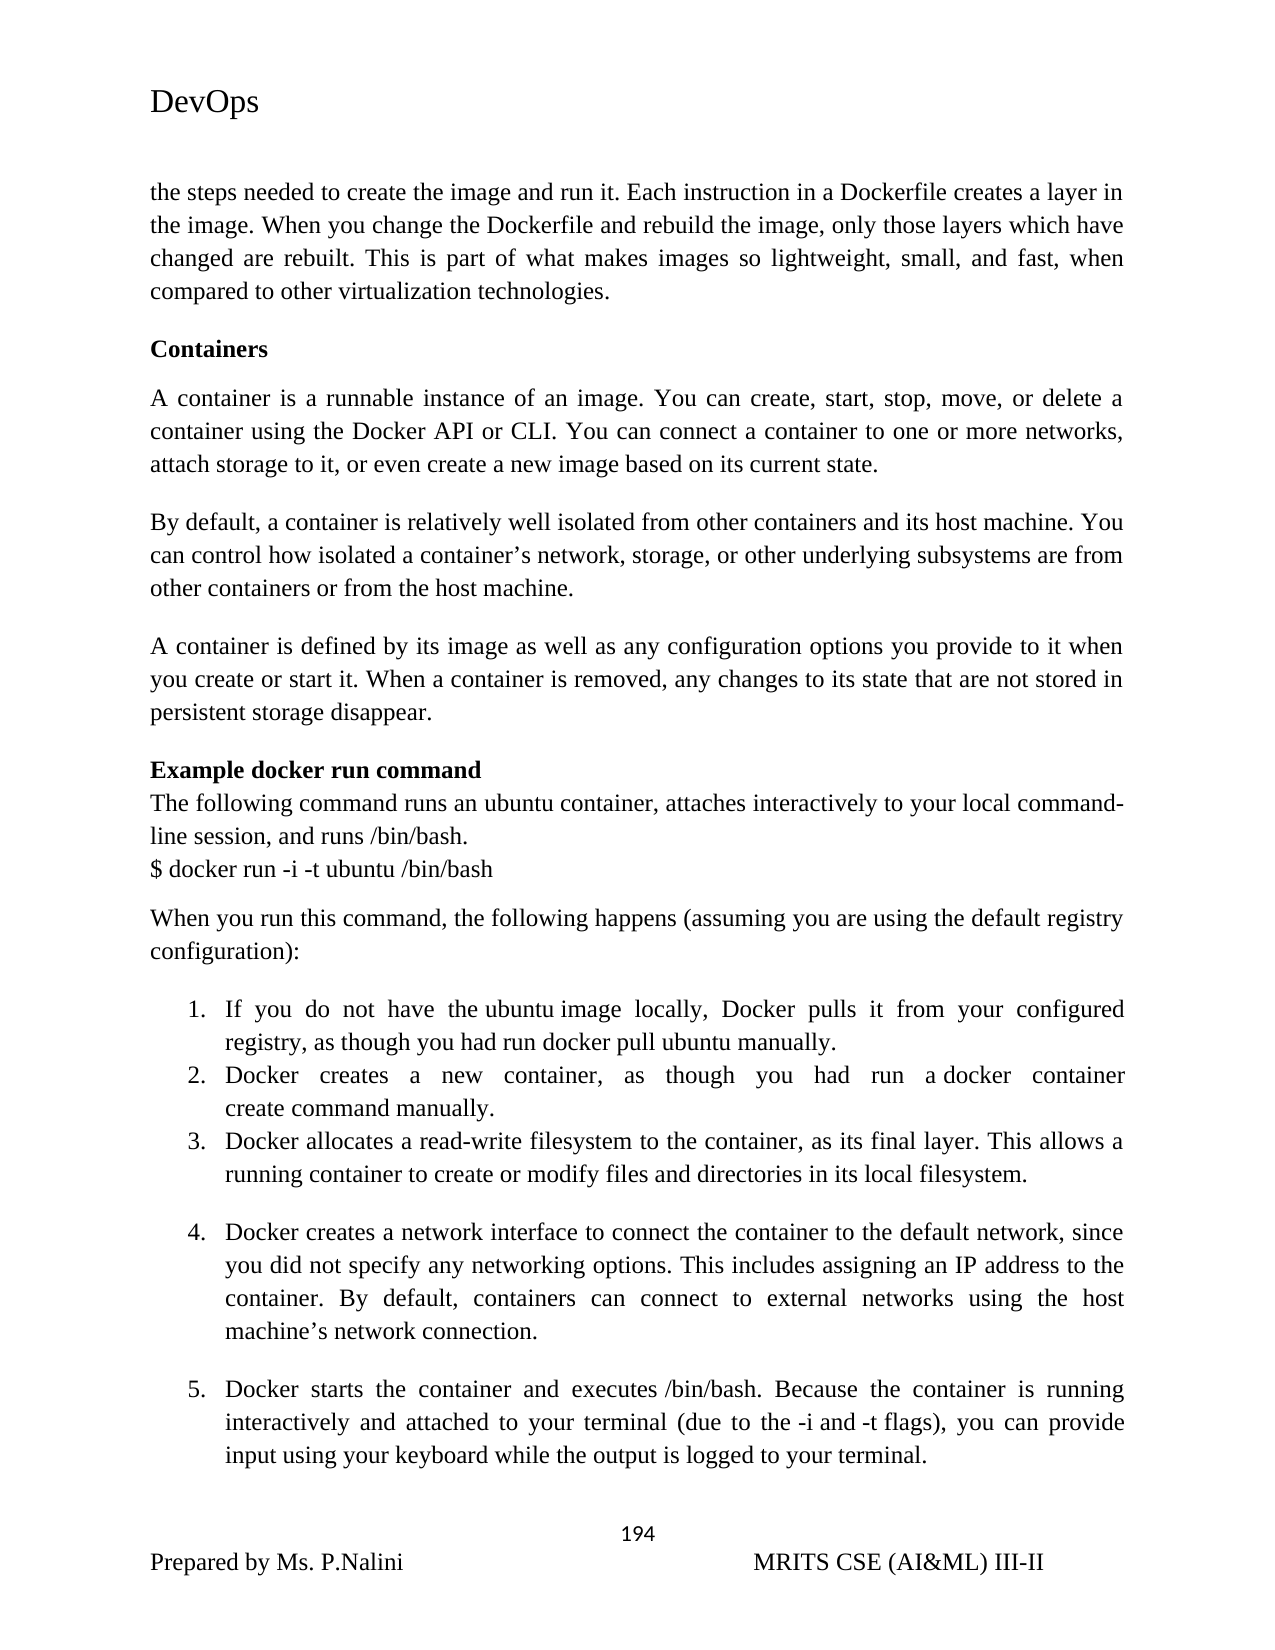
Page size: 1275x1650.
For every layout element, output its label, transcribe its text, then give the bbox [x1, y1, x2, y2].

subtitle Containers [150, 334, 1125, 363]
subtitle Example docker run command [150, 755, 1125, 784]
list Docker creates a network interface to connect the container to the default network, since you did not specify any networking options. This includes assigning an IP address to the container. By default, containers can connect to external networks using the host machine’s network connection. [187, 1217, 1125, 1345]
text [150, 177, 1125, 305]
list Docker allocates a read-write filesystem to the container, as its final layer. This allows a running container to create or modify files and directories in its local filesystem. [187, 1126, 1125, 1188]
text A container is a runnable instance of an image. You can create, start, stop, move, or delete a container using the Docker API or CLI. You can connect a container to one or more networks, attach storage to it, or even create a new image based on its current state. [150, 383, 1125, 478]
list Docker starts the container and executes /bin/bash. Because the container is running interactively and attached to your terminal (due to the -i and -t flags), you can provide input using your keyboard while the output is logged to your terminal. [187, 1374, 1125, 1469]
text $ docker run -i -t ubuntu /bin/bash [150, 854, 1125, 883]
text The following command runs an ubuntu container, attaches interactively to your local command-line session, and runs /bin/bash. [150, 788, 1125, 850]
list Docker creates a new container, as though you had run a docker container create command manually. [187, 1060, 1125, 1122]
text When you run this command, the following happens (assuming you are using the default registry configuration): [150, 903, 1125, 964]
text A container is defined by its image as well as any configuration options you provide to it when you create or start it. When a container is removed, any changes to its state that are not stored in persistent storage disappear. [150, 631, 1125, 726]
text By default, a container is relatively well isolated from other containers and its host machine. You can control how isolated a container’s network, storage, or other underlying subsystems are from other containers or from the host machine. [150, 507, 1125, 602]
list If you do not have the ubuntu image locally, Docker pulls it from your configured registry, as though you had run docker pull ubuntu manually. [187, 994, 1125, 1056]
